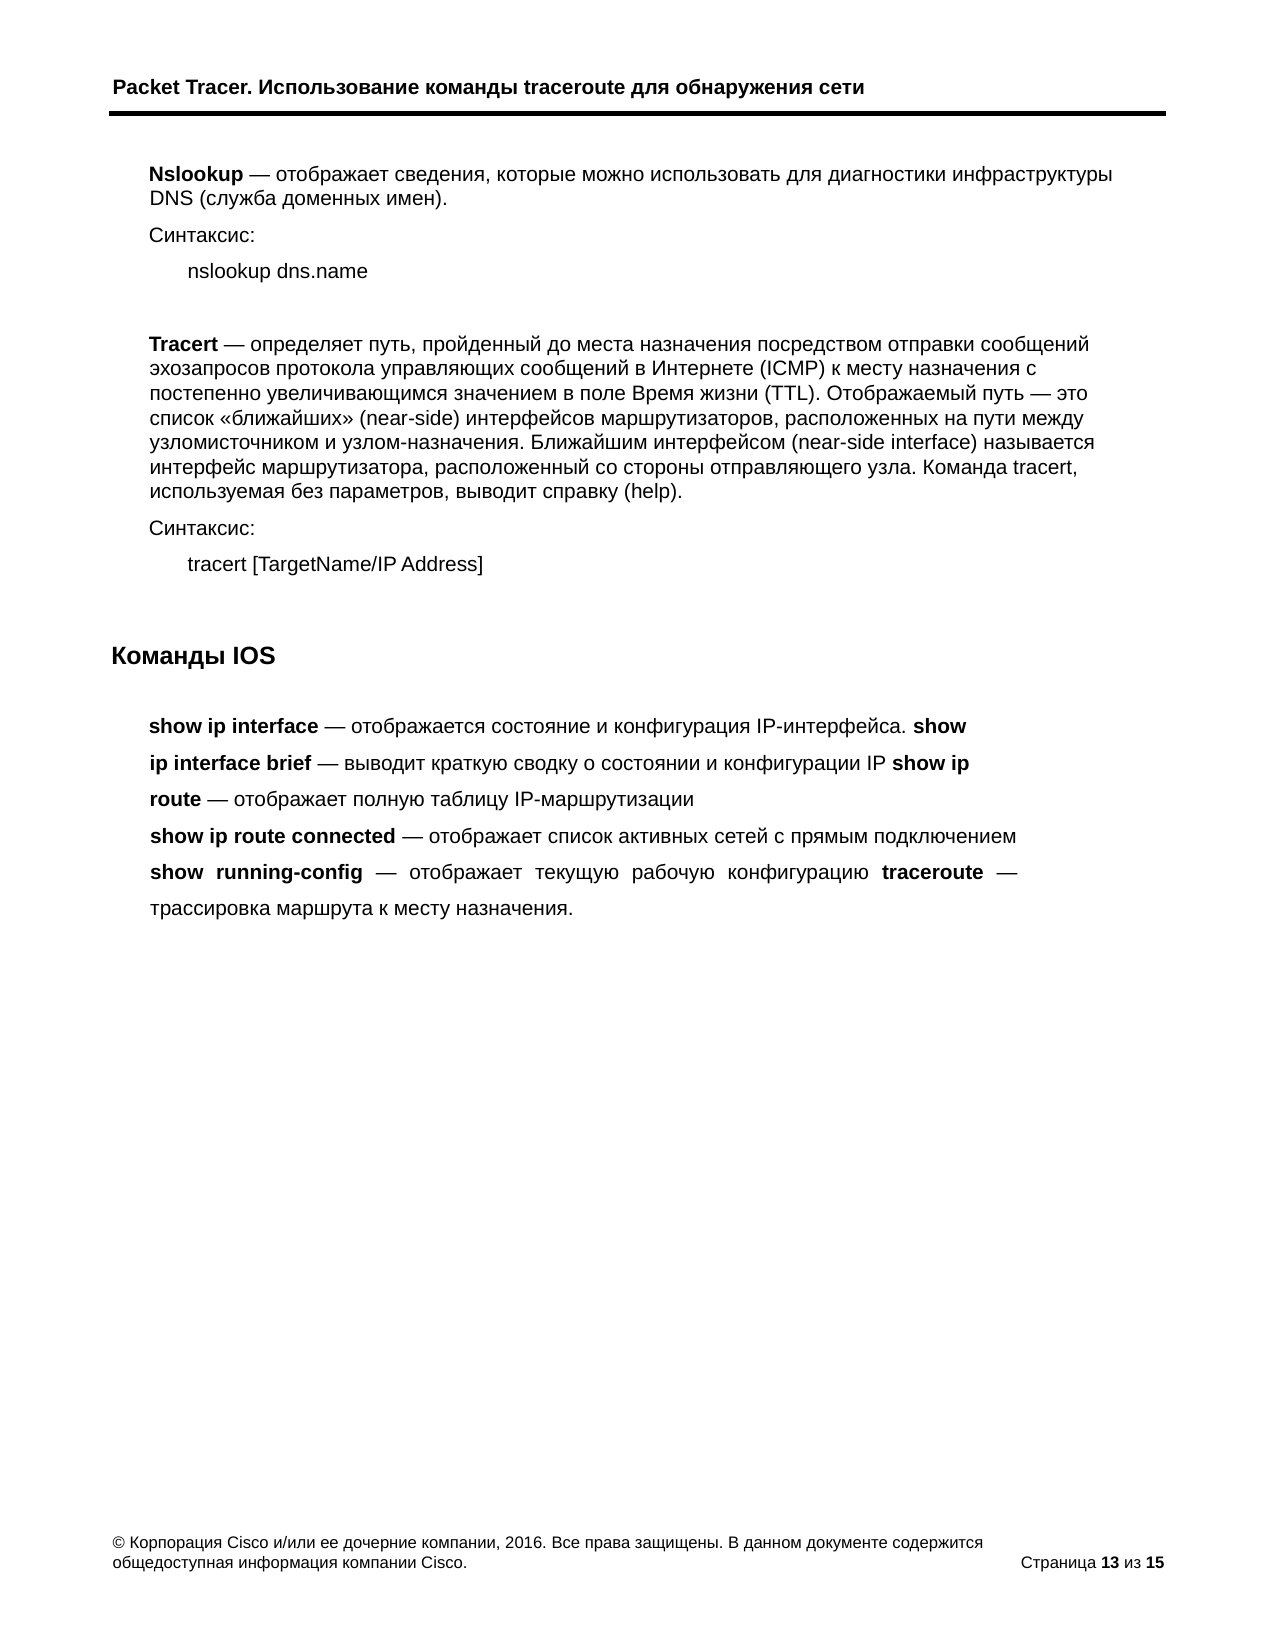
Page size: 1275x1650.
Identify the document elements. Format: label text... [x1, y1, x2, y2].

subtitle Команды IOS [111, 641, 1152, 669]
text nslookup dns.name [187, 259, 1154, 283]
text Nslookup — отображает сведения, которые можно использовать для диагностики инфраструктуры DNS (служба доменных имен). [148, 162, 1154, 210]
text show ip interface — отображается состояние и конфигурация IP-интерфейса. show ip interface brief — выводит краткую сводку о состоянии и конфигурации IP show ip route — отображает полную таблицу IP-маршрутизации [148, 714, 969, 811]
text tracert [TargetName/IP Address] [187, 552, 1154, 576]
text show ip route connected — отображает список активных сетей с прямым подключением show running-config — отображает текущую рабочую конфигурацию traceroute — трассировка маршрута к месту назначения. [150, 823, 1017, 920]
text Tracert — определяет путь, пройденный до места назначения посредством отправки сообщений эхозапросов протокола управляющих сообщений в Интернете (ICMP) к месту назначения с постепенно увеличивающимся значением в поле Время жизни (TTL). Отображаемый путь — это список «ближайших» (near-side) интерфейсов маршрутизаторов, расположенных на пути между узломисточником и узлом-назначения. Ближайшим интерфейсом (near-side interface) называется интерфейс маршрутизатора, расположенный со стороны отправляющего узла. Команда tracert, используемая без параметров, выводит справку (help). [148, 332, 1154, 503]
text Синтаксис: [148, 223, 1154, 247]
text Синтаксис: [148, 516, 1154, 539]
